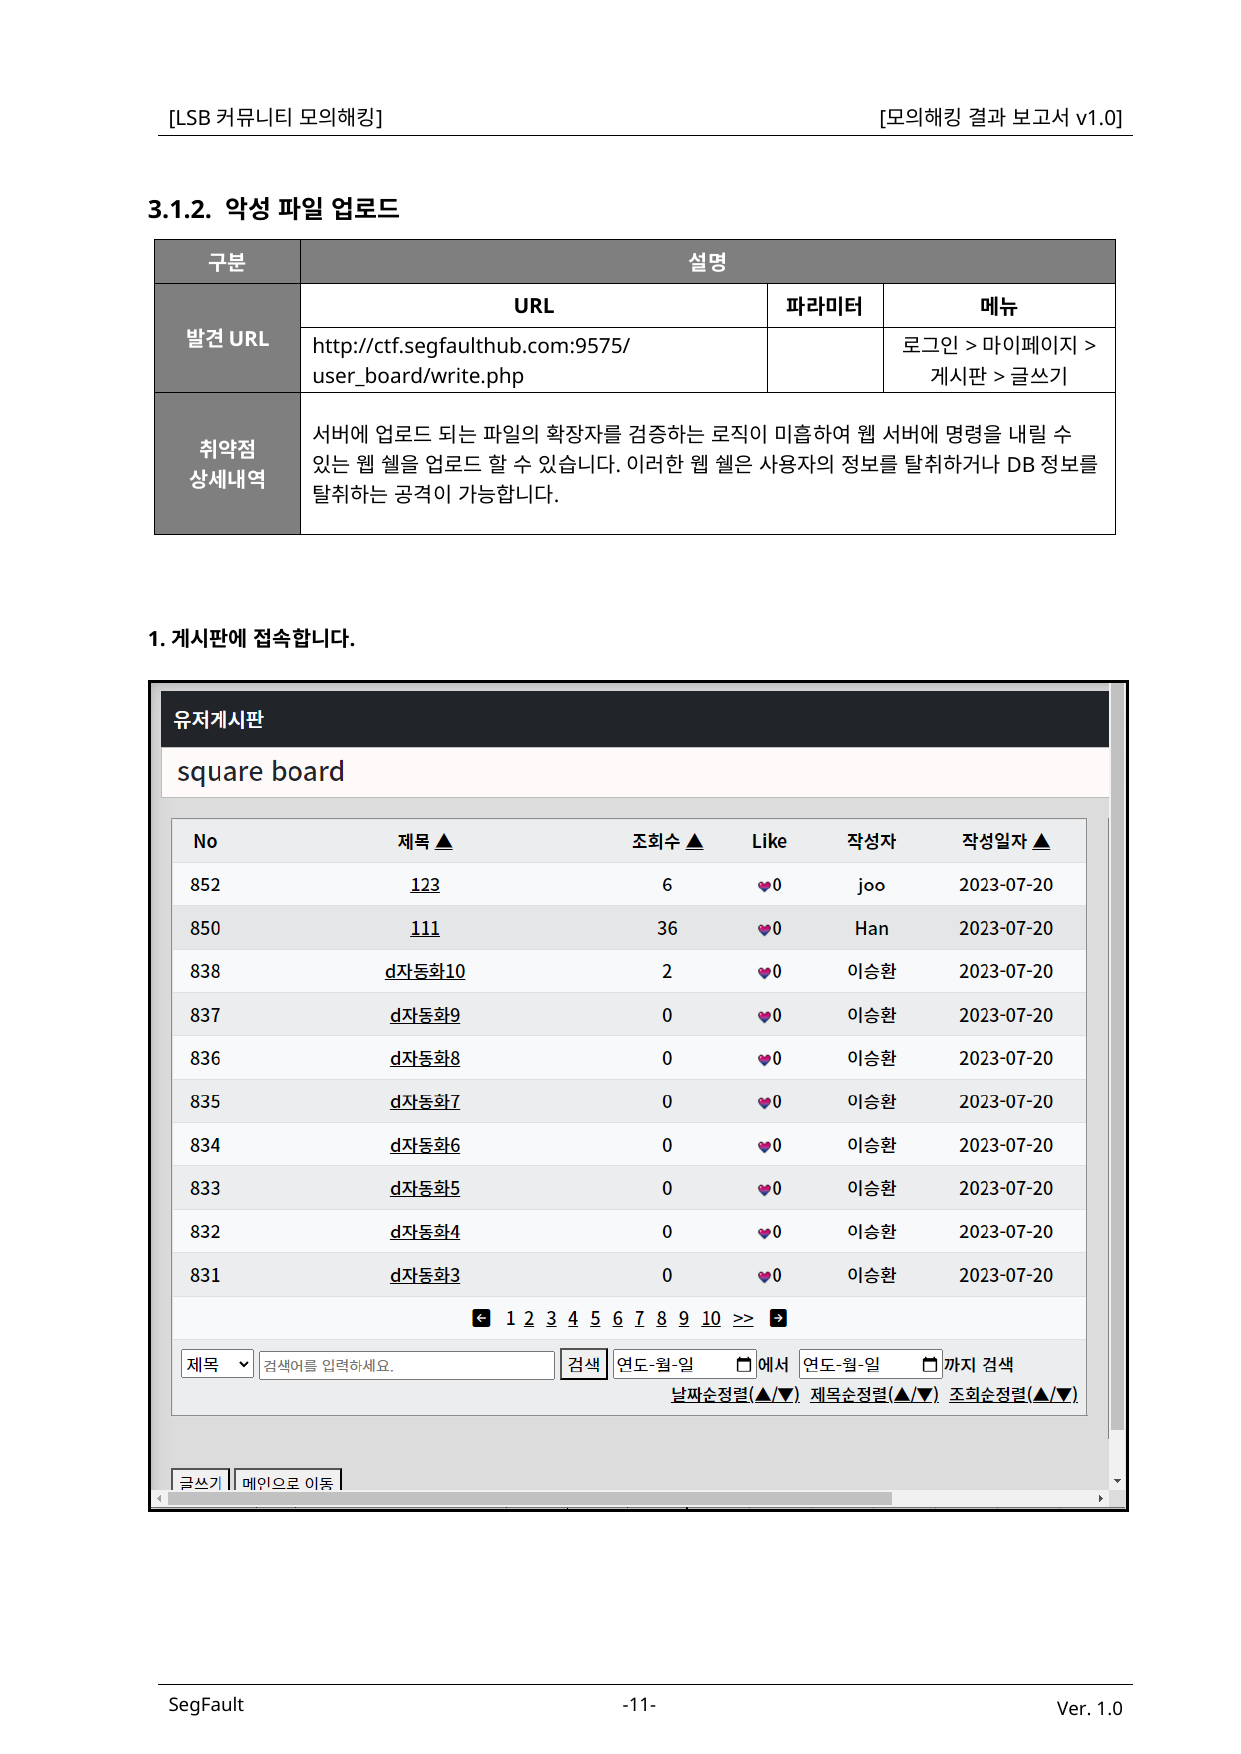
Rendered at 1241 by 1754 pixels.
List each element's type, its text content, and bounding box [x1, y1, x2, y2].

table_cell 파라미터 [768, 284, 883, 327]
table_cell URL [301, 284, 767, 327]
table_cell http://ctf.segfaulthub.com:9575/user_board/write.php [301, 328, 767, 392]
table_header 설명 [301, 240, 1115, 283]
table_cell 로그인 > 마이페이지 > 게시판 > 글쓰기 [884, 328, 1115, 392]
text 악성 파일 업로드 [148, 190, 1122, 226]
picture [151, 683, 1126, 1509]
table_cell [768, 328, 883, 392]
text 1. 게시판에 접속합니다. [148, 622, 1122, 653]
table_header 구분 [155, 240, 300, 283]
table_cell 서버에 업로드 되는 파일의 확장자를 검증하는 로직이 미흡하여 웹 서버에 명령을 내릴 수 있는 웹 쉘을 업로드 할 수 있습니다. 이러한 웹 쉘은 사용자의 정보를 탈취하거나 DB 정보를 탈취하는 공격이 가능합니다. [301, 393, 1115, 534]
table_cell 발견URL [155, 284, 300, 392]
table_cell 취약점 상세내역 [155, 393, 300, 534]
table_cell 메뉴 [884, 284, 1115, 327]
